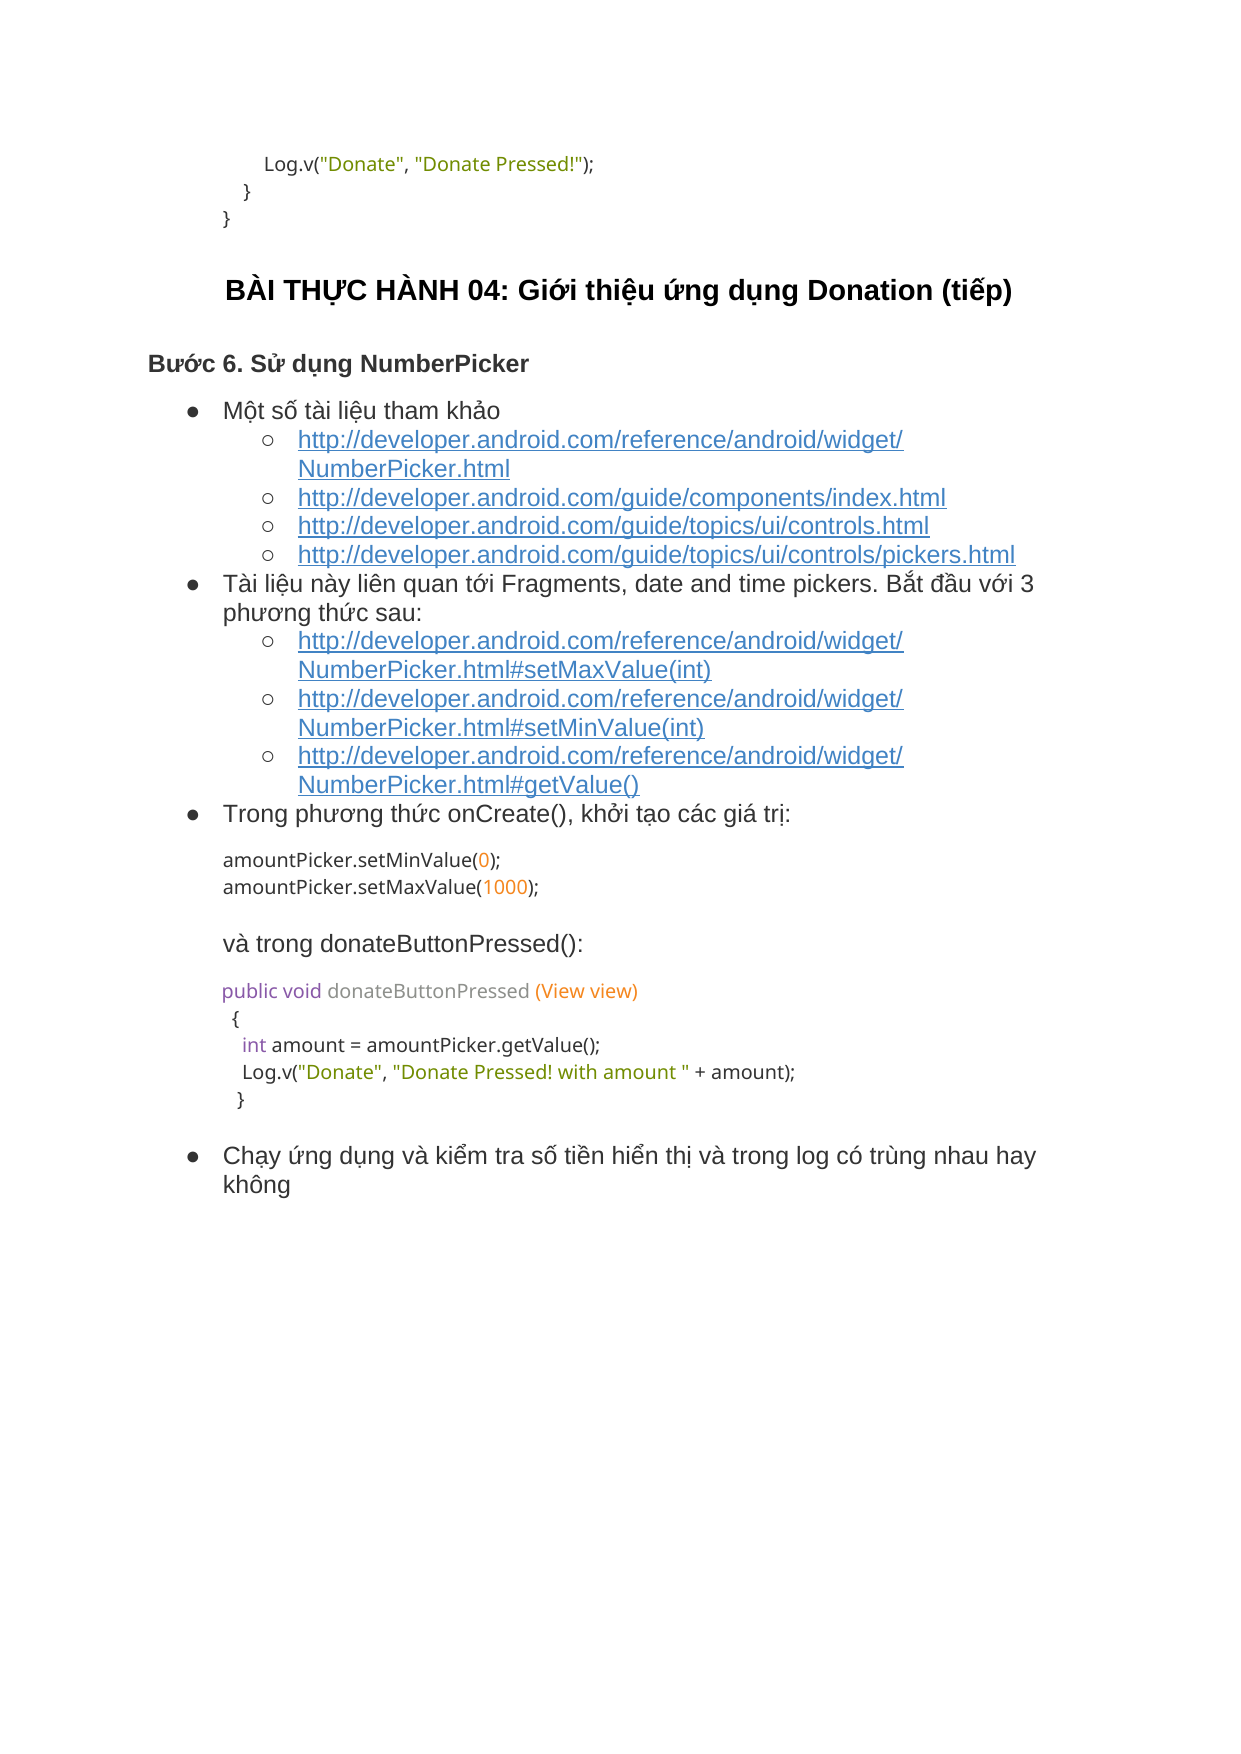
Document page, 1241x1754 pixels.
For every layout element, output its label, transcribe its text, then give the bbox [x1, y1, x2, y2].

list http://developer.android.com/guide/topics/ui/controls/pickers.html [260, 540, 1090, 569]
list http://developer.android.com/guide/topics/ui/controls.html [260, 511, 1090, 540]
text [221, 150, 1090, 231]
subtitle BÀI THỰC HÀNH 04: Giới thiệu ứng dụng Donation (tiếp) [148, 273, 1090, 306]
list http://developer.android.com/reference/android/widget/NumberPicker.html#setMinValue(int) [260, 684, 1090, 741]
list http://developer.android.com/reference/android/widget/NumberPicker.html#setMaxValue(int) [260, 626, 1090, 684]
list Tài liệu này liên quan tới Fragments, date and time pickers. Bắt đầu với 3 phương thức sau: [185, 569, 1090, 626]
list http://developer.android.com/reference/android/widget/NumberPicker.html [260, 425, 1090, 483]
list Trong phương thức onCreate(), khởi tạo các giá trị: [185, 799, 1090, 828]
text Bước 6. Sử dụng NumberPicker [148, 349, 1090, 378]
text amountPicker.setMinValue(0); amountPicker.setMaxValue(1000); [148, 846, 1090, 900]
list http://developer.android.com/reference/android/widget/NumberPicker.html#getValue() [260, 741, 1090, 799]
text public void donateButtonPressed (View view) { int amount = amountPicker.getValue(); Log.v("Donate", "Donate Pressed! with amount " + amount); } [221, 977, 1090, 1112]
list Một số tài liệu tham khảo [185, 396, 1090, 425]
list Chạy ứng dụng và kiểm tra số tiền hiển thị và trong log có trùng nhau hay không [185, 1141, 1090, 1198]
list http://developer.android.com/guide/components/index.html [260, 483, 1090, 511]
text và trong donateButtonPressed(): [148, 929, 1090, 958]
